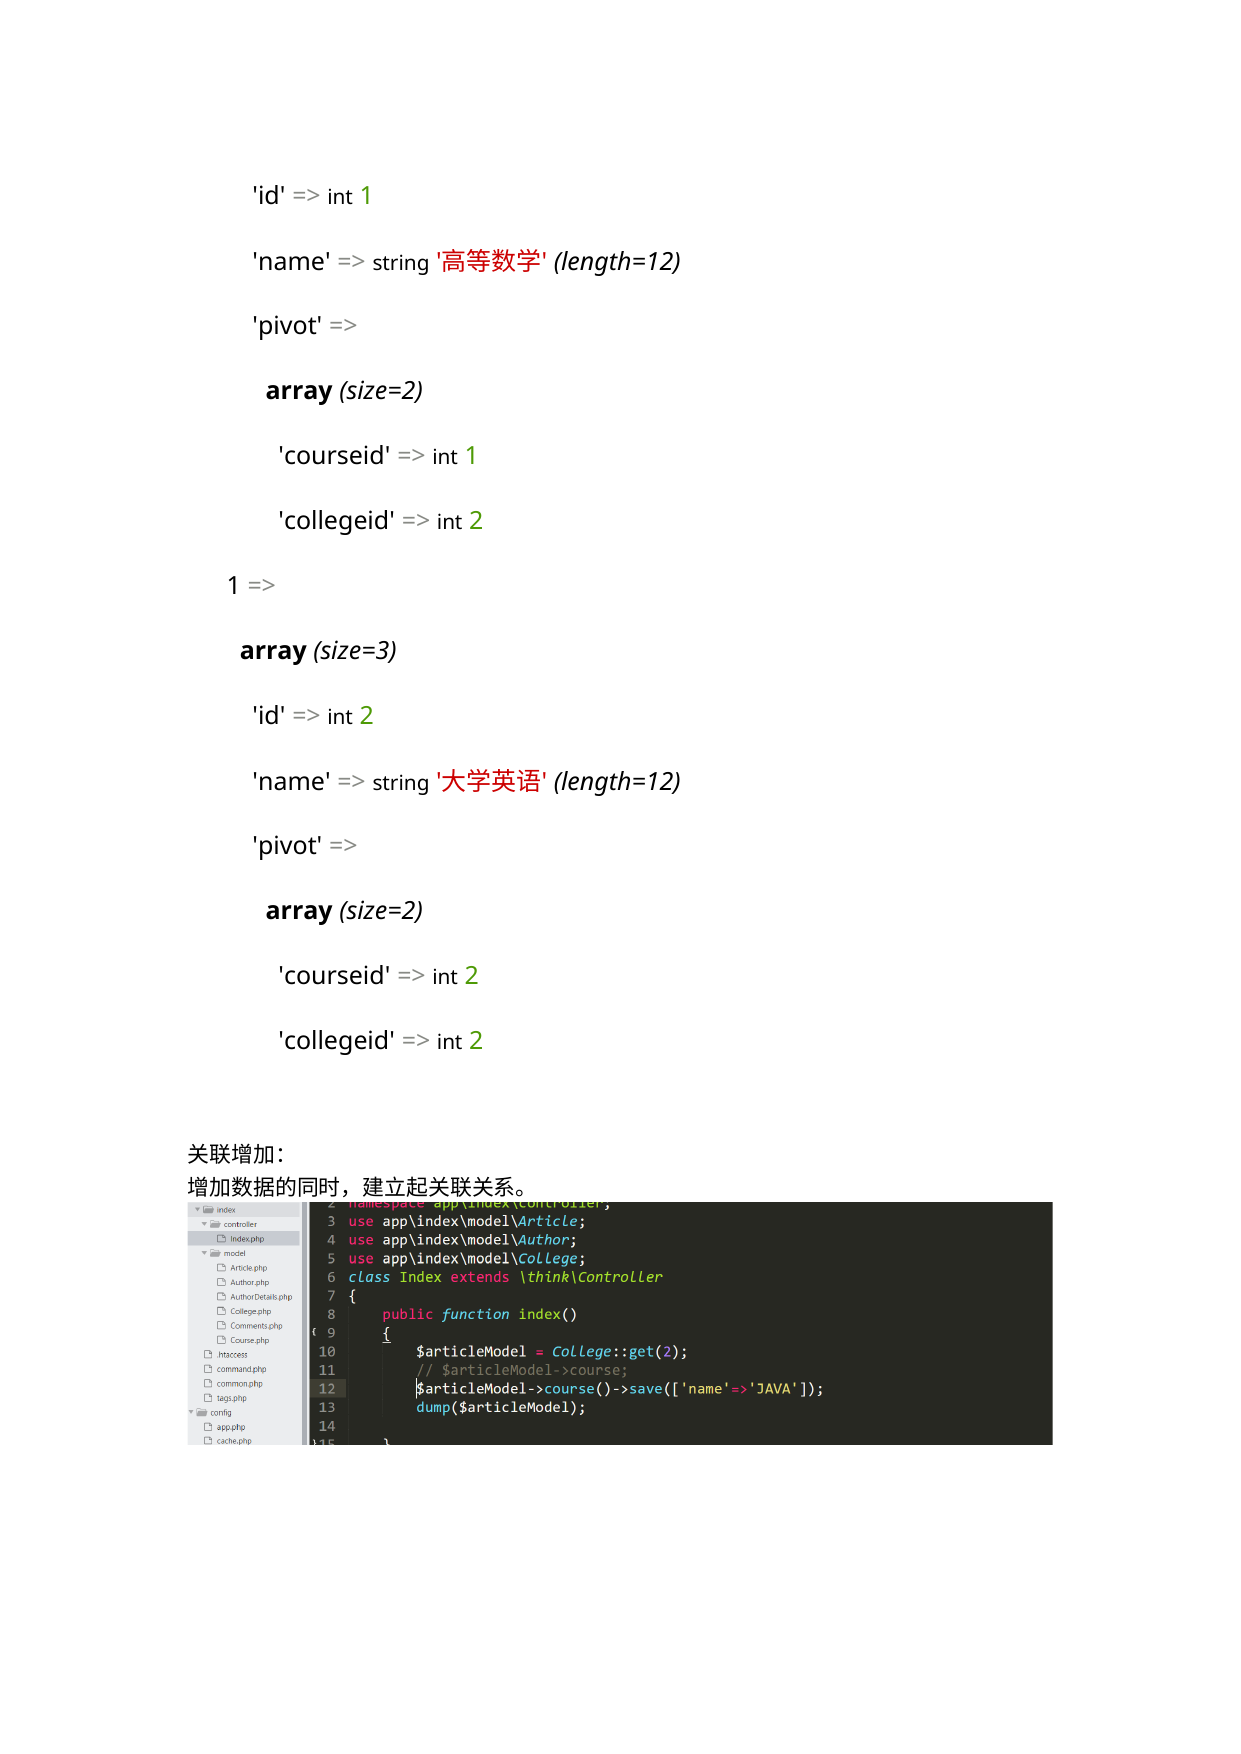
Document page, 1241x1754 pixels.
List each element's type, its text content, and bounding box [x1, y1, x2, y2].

text 'name' => string '高等数学' (length=12) [187, 227, 1053, 292]
text 'collegeid' => int 2 [187, 487, 1053, 552]
text 'courseid' => int 2 [187, 942, 1053, 1007]
text 1 => [187, 552, 1053, 617]
picture [187, 1202, 1053, 1445]
text array (size=2) [187, 357, 1053, 422]
text 'pivot' => [187, 292, 1053, 357]
text 关联增加： [187, 1137, 1053, 1169]
text 'courseid' => int 1 [187, 422, 1053, 487]
text 'collegeid' => int 2 [187, 1007, 1053, 1072]
text 'id' => int 2 [187, 682, 1053, 747]
text array (size=3) [187, 617, 1053, 682]
text 增加数据的同时，建立起关联关系。 [187, 1169, 1053, 1202]
text array (size=2) [187, 877, 1053, 942]
text 'name' => string '大学英语' (length=12) [187, 747, 1053, 812]
text 'id' => int 1 [187, 162, 1053, 227]
text 'pivot' => [187, 812, 1053, 877]
